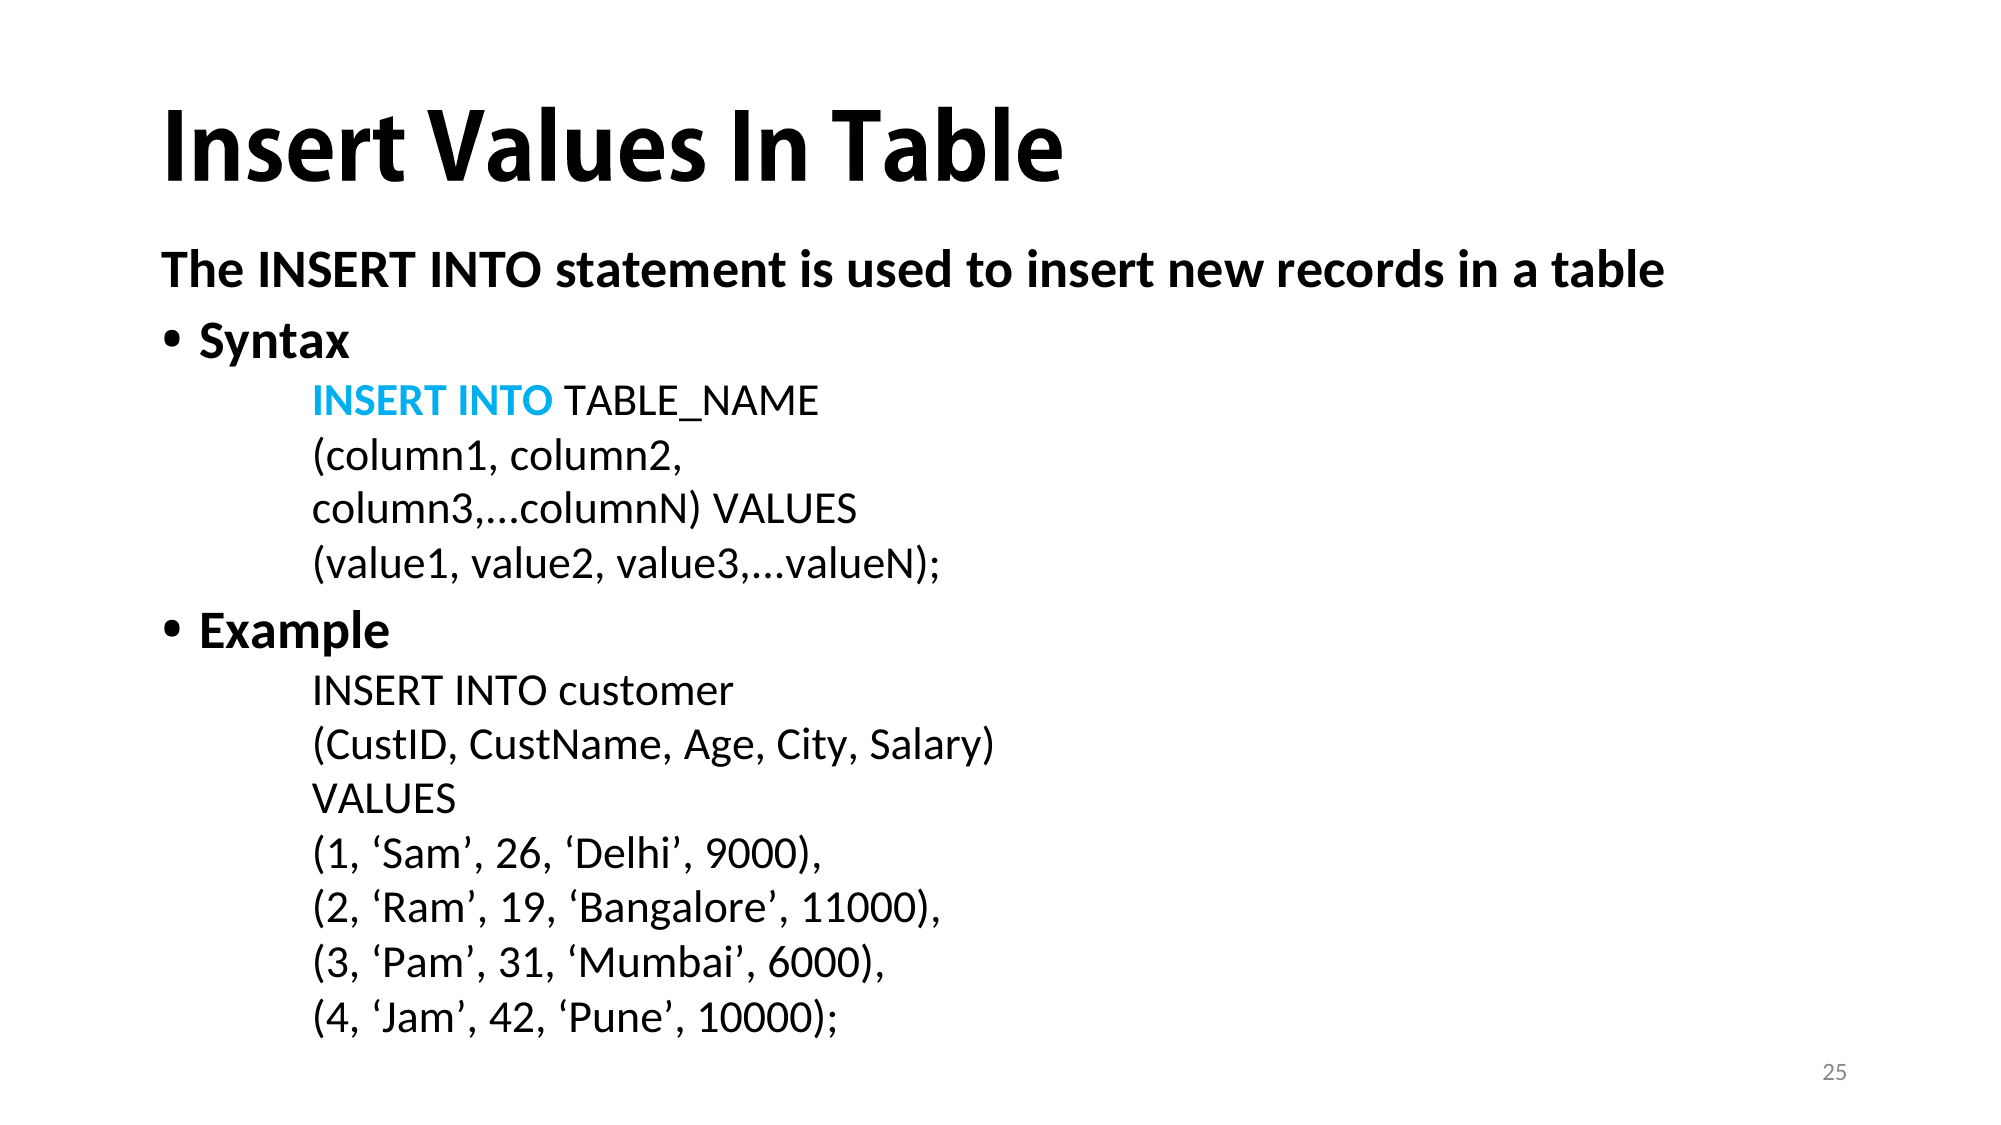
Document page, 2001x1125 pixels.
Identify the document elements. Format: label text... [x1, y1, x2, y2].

text (column1, column2, column3,...columnN) VALUES [312, 427, 1082, 534]
text (3, ‘Pam’, 31, ‘Mumbai’, 6000), [312, 933, 1996, 988]
text (4, ‘Jam’, 42, ‘Pune’, 10000); [312, 988, 1996, 1043]
text (2, ‘Ram’, 19, ‘Bangalore’, 11000), [312, 879, 1996, 933]
text (value1, value2, value3,...valueN); [312, 534, 1996, 589]
text INSERT INTO TABLE_NAME [312, 372, 1996, 426]
picture [161, 91, 1106, 207]
list Syntax [162, 307, 1996, 372]
list Example [162, 596, 1996, 662]
text (1, ‘Sam’, 26, ‘Delhi’, 9000), [312, 825, 1996, 879]
text (CustID, CustName, Age, City, Salary) [312, 716, 1996, 770]
text The INSERT INTO statement is used to insert new records in a table [162, 234, 1996, 300]
text INSERT INTO customer [312, 662, 1996, 716]
text VALUES [312, 770, 1996, 825]
text 25 [884, 1056, 1996, 1087]
